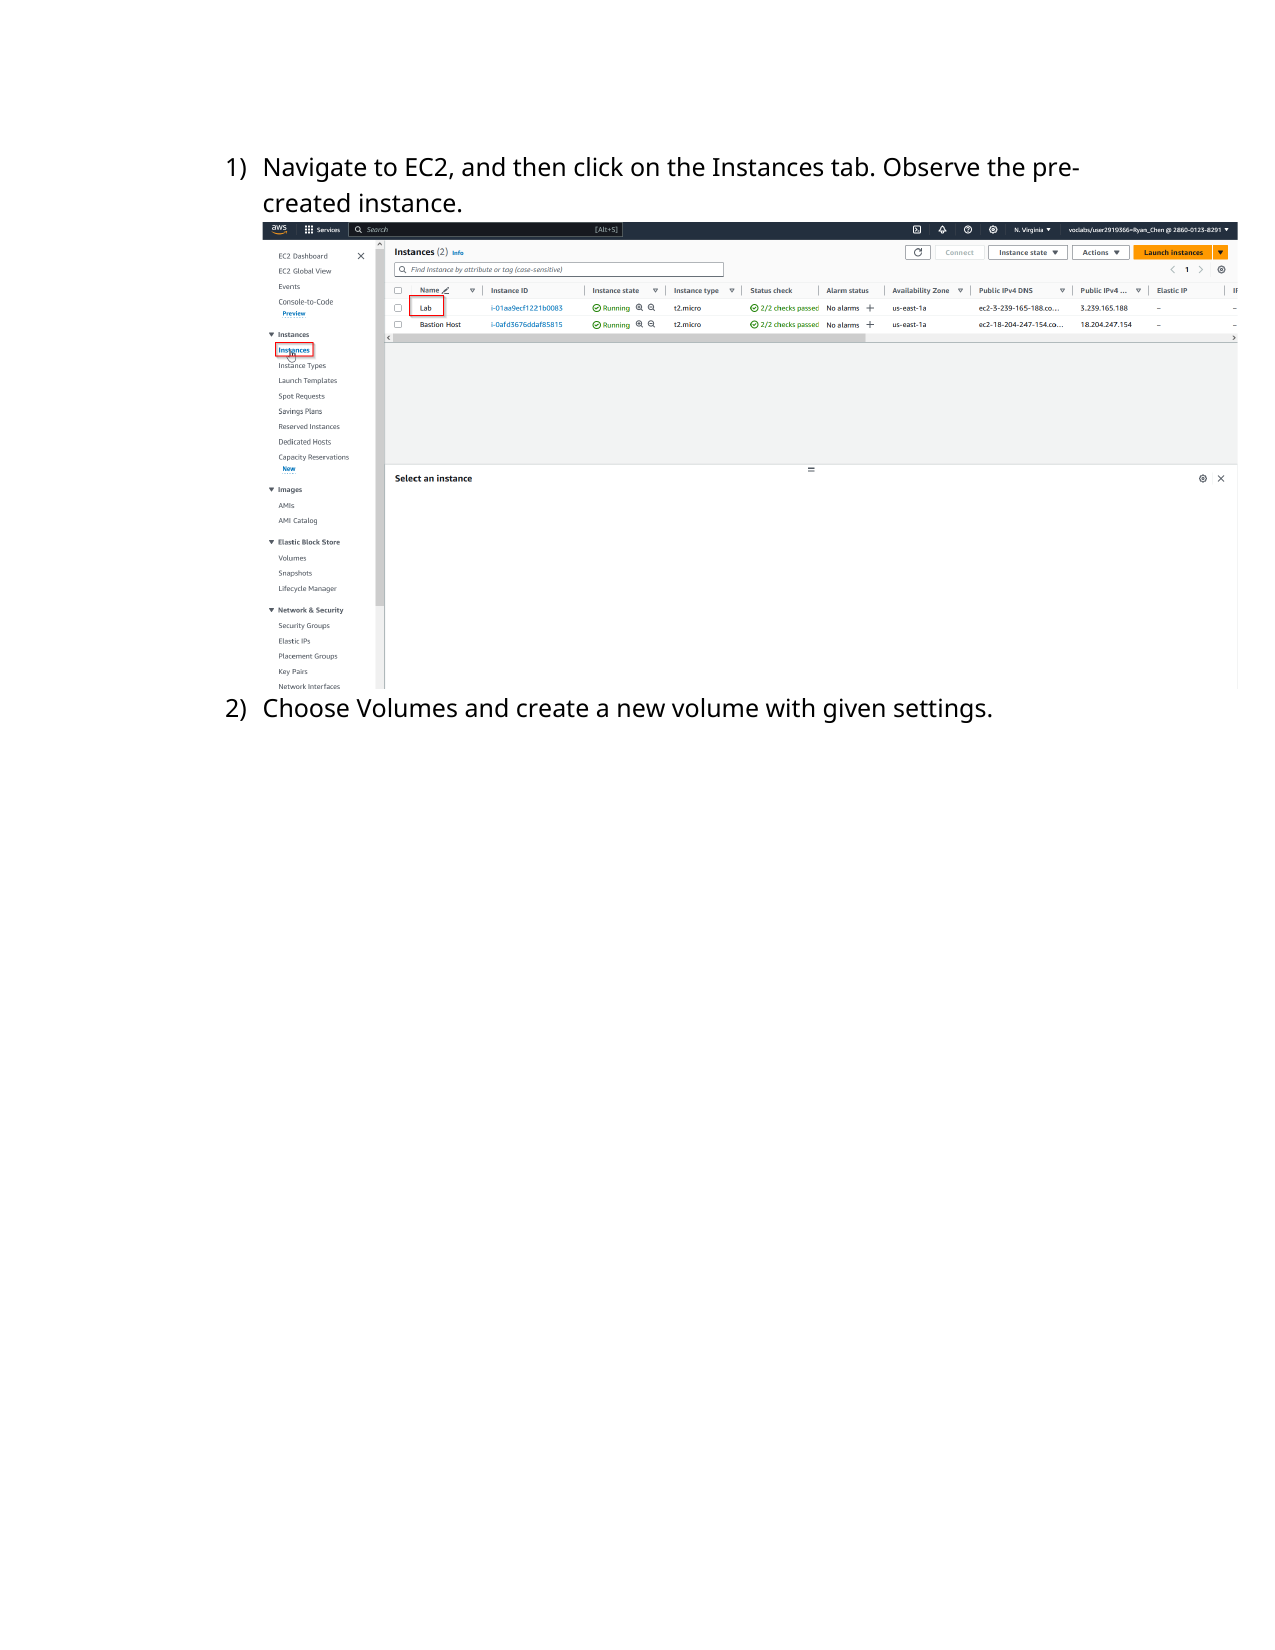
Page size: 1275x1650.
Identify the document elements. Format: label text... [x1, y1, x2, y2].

picture [262, 222, 1238, 689]
list Choose Volumes and create a new volume with given settings. [225, 690, 1125, 724]
list Navigate to EC2, and then click on the Instances tab. Observe the pre-created instance. [225, 150, 1125, 220]
